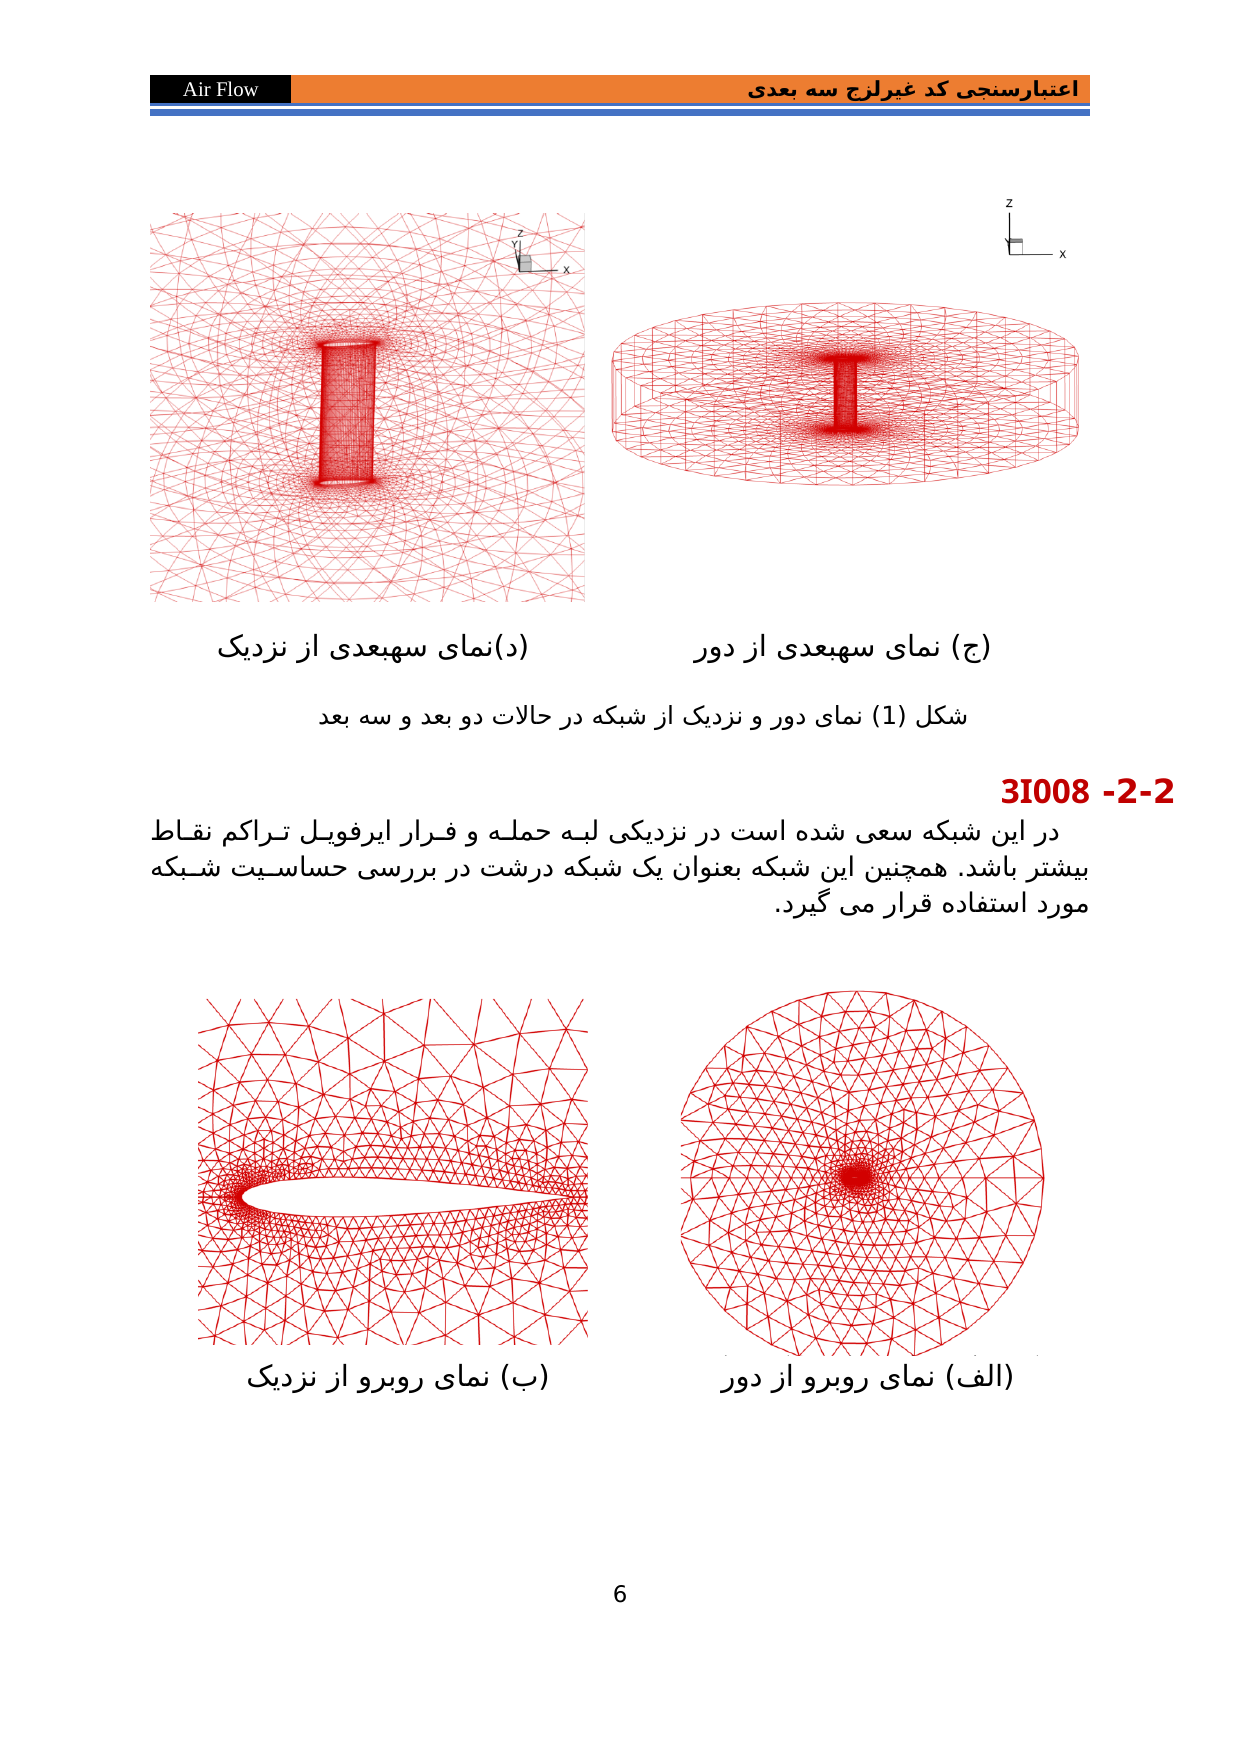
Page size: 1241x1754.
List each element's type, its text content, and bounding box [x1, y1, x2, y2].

table_cell [596, 189, 1090, 629]
picture [680, 981, 1056, 1356]
table_cell (ب) نمای روبرو از نزدیک [150, 1359, 646, 1398]
table_cell [150, 189, 596, 629]
picture [596, 189, 1079, 625]
text نمای دور و نزدیک از شبکه در حالات دو بعد و سه بعد [150, 701, 1031, 730]
subtitle 3I008 [150, 767, 1090, 813]
picture [150, 213, 585, 602]
table_cell (د)نمای سهبعدی از نزدیک [150, 630, 596, 668]
table_cell (الف) نمای روبرو از دور [646, 1359, 1090, 1398]
table_header [646, 982, 1090, 1359]
text در این شبکه سعی شده است در نزدیکی لبه حمله و فرار ایرفویل تراکم نقاط بیشتر باشد. همچنین این شبکه بعنوان یک شبکه درشت در بررسی حساسیت شبکه مورد استفاده قرار می گیرد. [150, 815, 1090, 919]
picture [198, 991, 598, 1345]
table_header [150, 982, 646, 1359]
table_cell (ج) نمای سهبعدی از دور [596, 630, 1090, 668]
